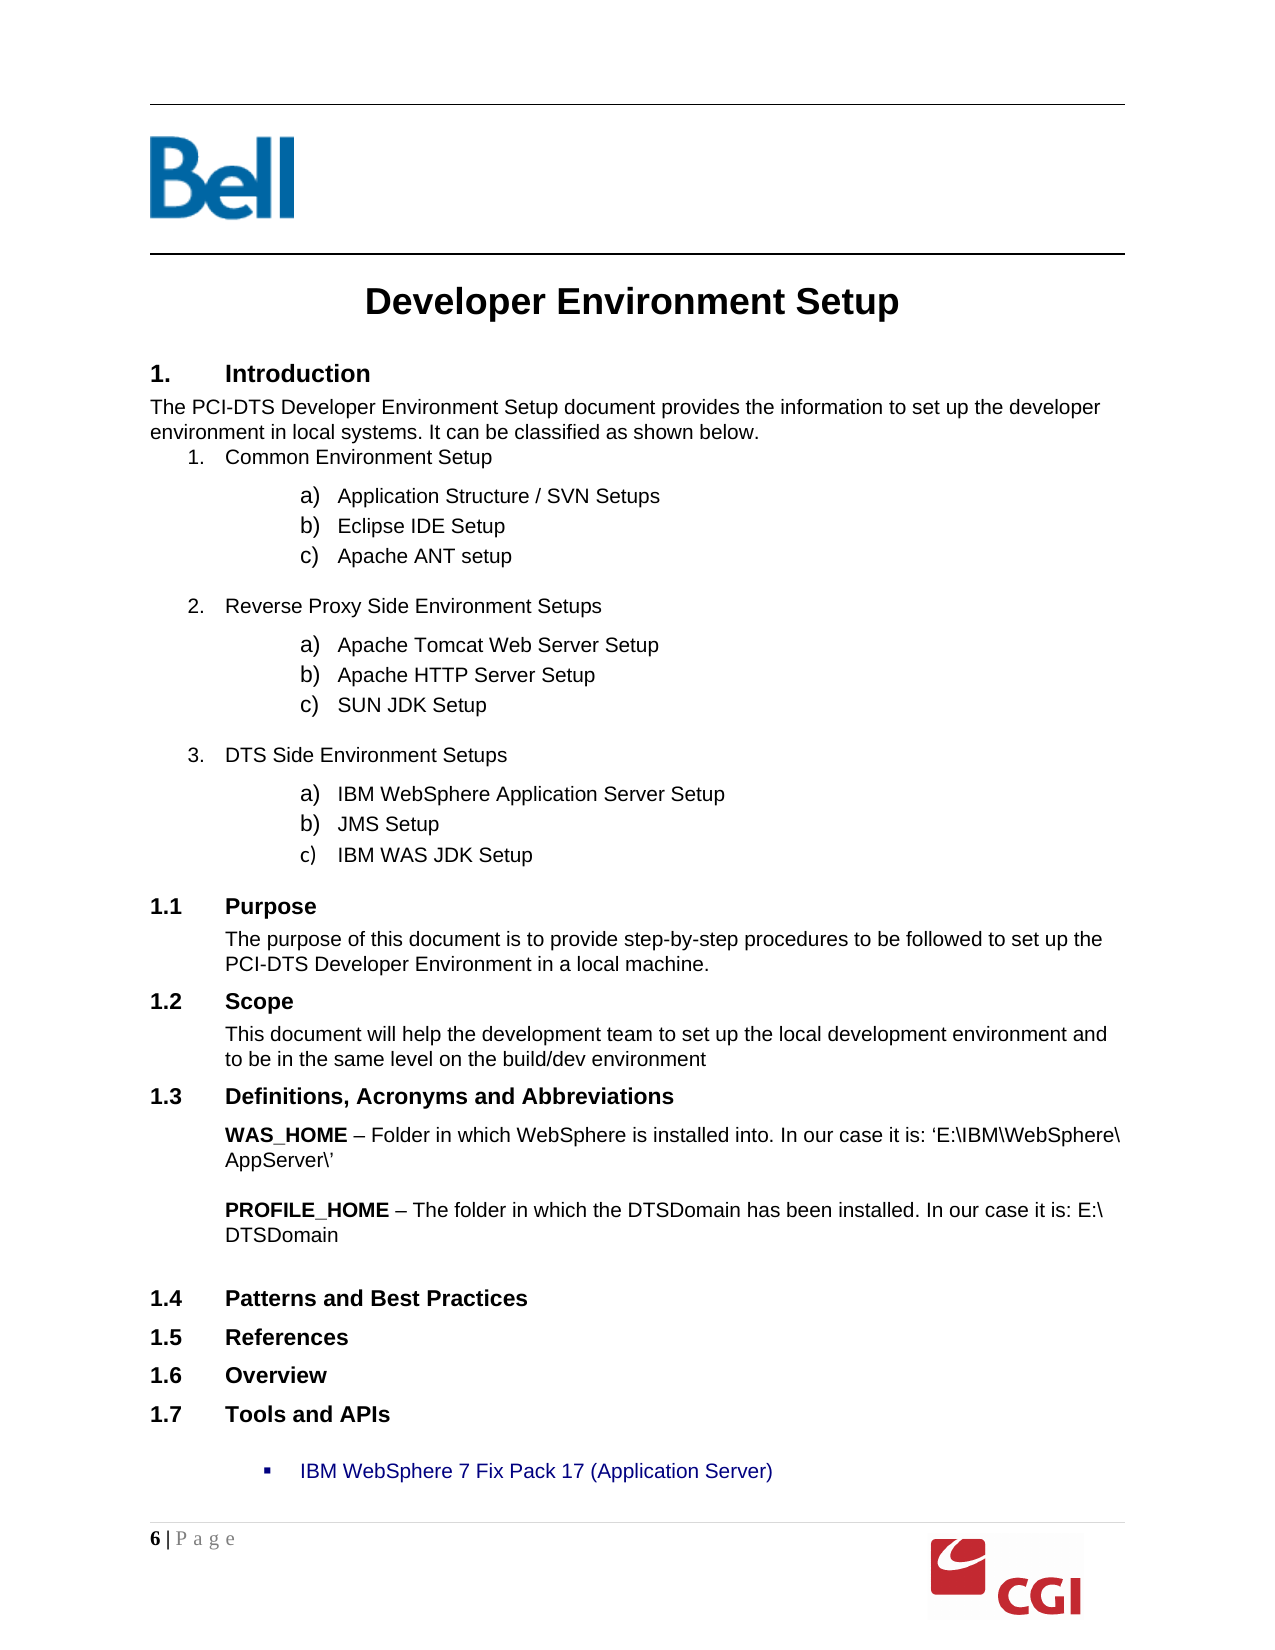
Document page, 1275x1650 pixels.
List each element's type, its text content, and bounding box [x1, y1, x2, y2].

picture [150, 136, 294, 222]
list IBM WAS JDK Setup [300, 840, 1125, 868]
list JMS Setup [300, 810, 1125, 836]
subtitle Purpose [150, 893, 1125, 919]
picture [927, 1533, 1084, 1620]
subtitle Introduction [150, 359, 1125, 388]
subtitle Tools and APIs [150, 1401, 1125, 1427]
title Developer Environment Setup [150, 279, 1125, 323]
subtitle Overview [150, 1362, 1125, 1389]
subtitle References [150, 1323, 1125, 1350]
list Common Environment Setup [187, 444, 1125, 469]
list DTS Side Environment Setups [187, 742, 1125, 767]
text PROFILE_HOME – The folder in which the DTSDomain has been installed. In our case it is: E:\DTSDomain [225, 1197, 1125, 1247]
subtitle Scope [150, 988, 1125, 1014]
subtitle Definitions, Acronyms and Abbreviations [150, 1083, 1125, 1109]
list Application Structure / SVN Setups [300, 482, 1125, 508]
text WAS_HOME – Folder in which WebSphere is installed into. In our case it is: ‘E:\IBM\WebSphere\AppServer\’ [225, 1122, 1125, 1172]
text The PCI-DTS Developer Environment Setup document provides the information to set up the developer environment in local systems. It can be classified as shown below. [150, 394, 1125, 444]
text This document will help the development team to set up the local development environment and to be in the same level on the build/dev environment [225, 1021, 1125, 1071]
list Reverse Proxy Side Environment Setups [187, 593, 1125, 618]
subtitle Patterns and Best Practices [150, 1284, 1125, 1311]
list Apache HTTP Server Setup [300, 661, 1125, 687]
list IBM WebSphere Application Server Setup [300, 779, 1125, 806]
list Apache Tomcat Web Server Setup [300, 631, 1125, 657]
list Apache ANT setup [300, 542, 1125, 568]
list IBM WebSphere 7 Fix Pack 17 (Application Server) [262, 1459, 1125, 1483]
list Eclipse IDE Setup [300, 512, 1125, 538]
list SUN JDK Setup [300, 691, 1125, 717]
text The purpose of this document is to provide step-by-step procedures to be followed to set up the PCI-DTS Developer Environment in a local machine. [225, 926, 1125, 976]
